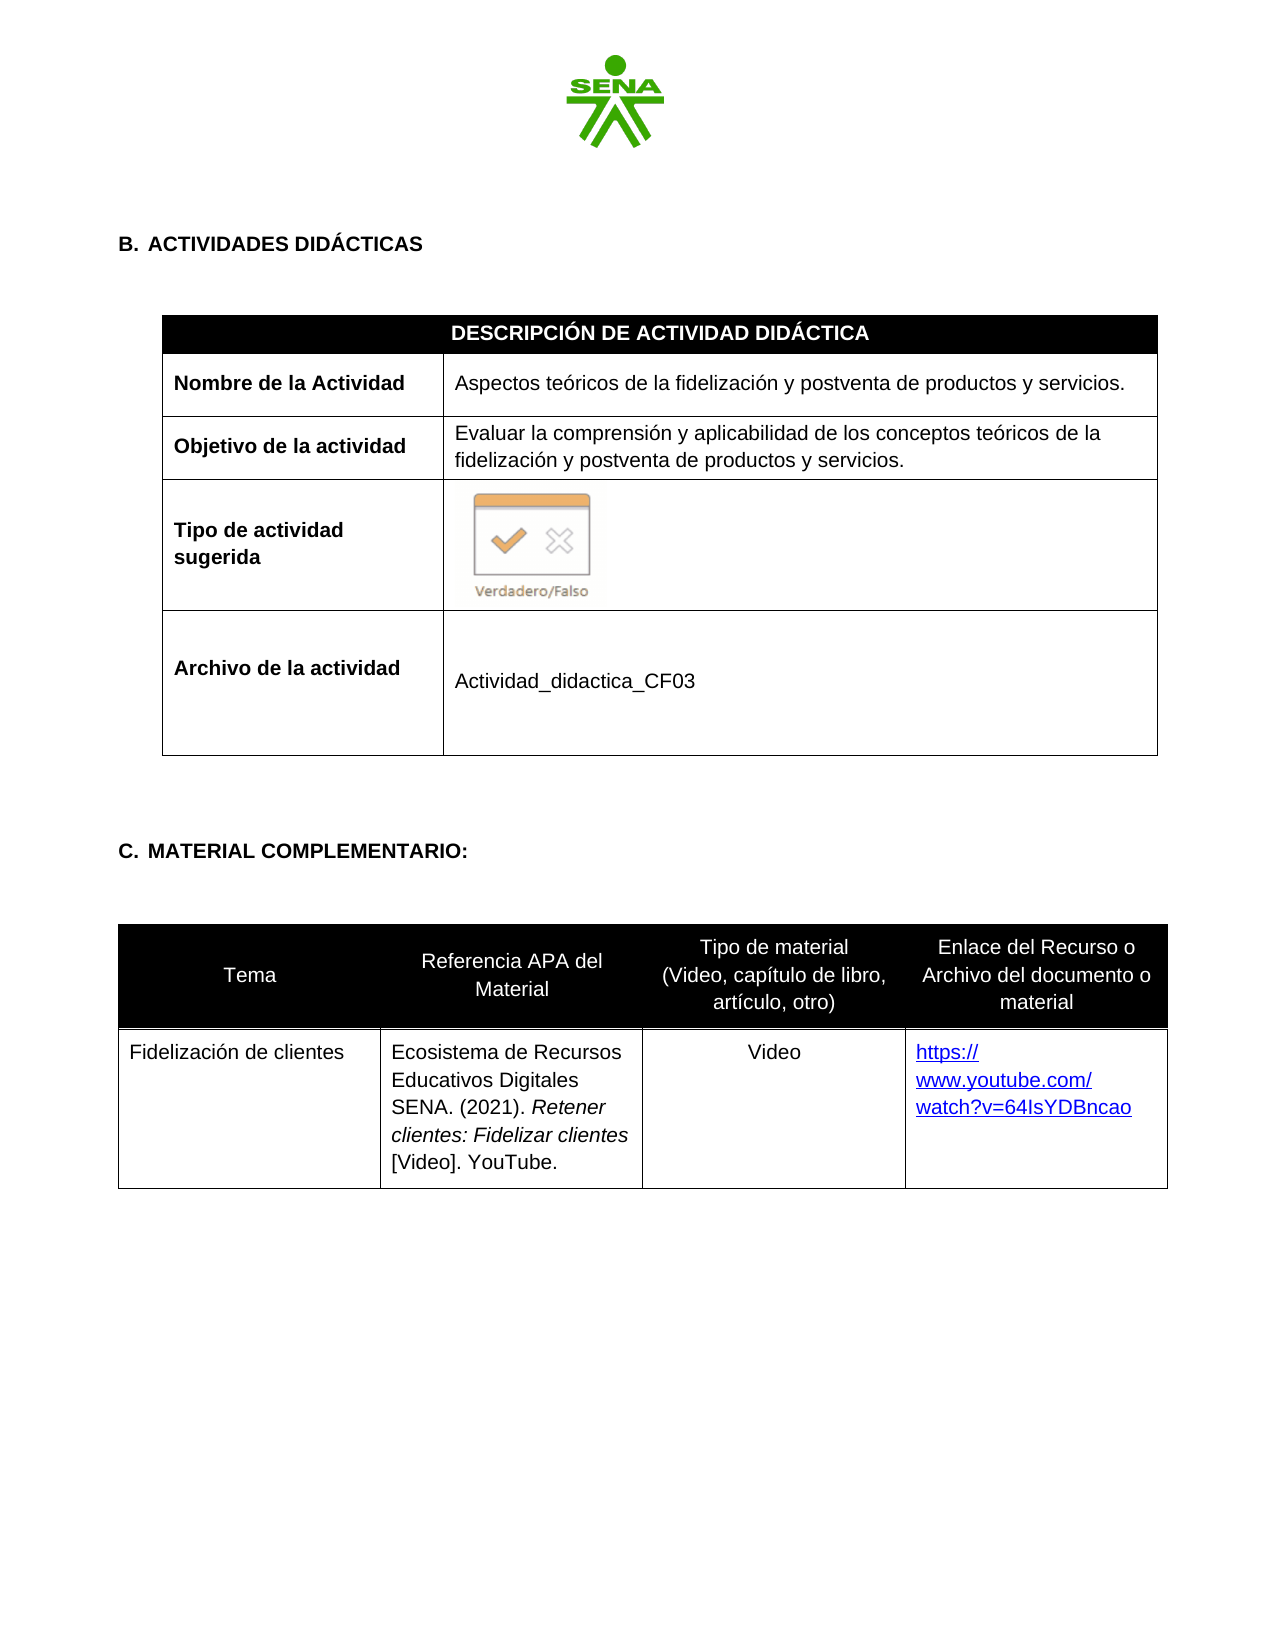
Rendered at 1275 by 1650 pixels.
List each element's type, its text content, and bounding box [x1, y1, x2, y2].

table_cell Evaluar la comprensión y aplicabilidad de los conceptos teóricos de la fidelización y postventa de productos y servicios. [444, 417, 1157, 479]
picture [566, 55, 664, 148]
table_cell Nombre de la Actividad [163, 354, 443, 416]
table_header DESCRIPCIÓN DE ACTIVIDAD DIDÁCTICA [163, 316, 1157, 353]
table_cell https://www.youtube.com/watch?v=64IsYDBncao [906, 1030, 1167, 1188]
table_cell Archivo de la actividad [163, 611, 443, 755]
table_cell Fidelización de clientes [119, 1030, 380, 1188]
table_cell Aspectos teóricos de la fidelización y postventa de productos y servicios. [444, 354, 1157, 416]
table_cell Actividad_didactica_CF03 [444, 611, 1157, 755]
list ACTIVIDADES DIDÁCTICAS [118, 232, 1157, 256]
table_header Tema [119, 925, 380, 1028]
table_header Enlace del Recurso o Archivo del documento o material [906, 924, 1168, 1028]
table_cell Tipo de actividad sugerida [163, 480, 443, 610]
table_cell Ecosistema de Recursos Educativos Digitales SENA. (2021). Retener clientes: Fidelizar clientes [Video]. YouTube. [381, 1030, 642, 1188]
table_cell Video [643, 1030, 905, 1188]
table_header Tipo de material (Video, capítulo de libro, artículo, otro) [643, 925, 905, 1028]
table_cell [444, 480, 1157, 610]
list MATERIAL COMPLEMENTARIO: [118, 838, 1157, 862]
picture [454, 480, 608, 607]
table_cell Objetivo de la actividad [163, 417, 443, 479]
table_header Referencia APA del Material [381, 925, 642, 1028]
